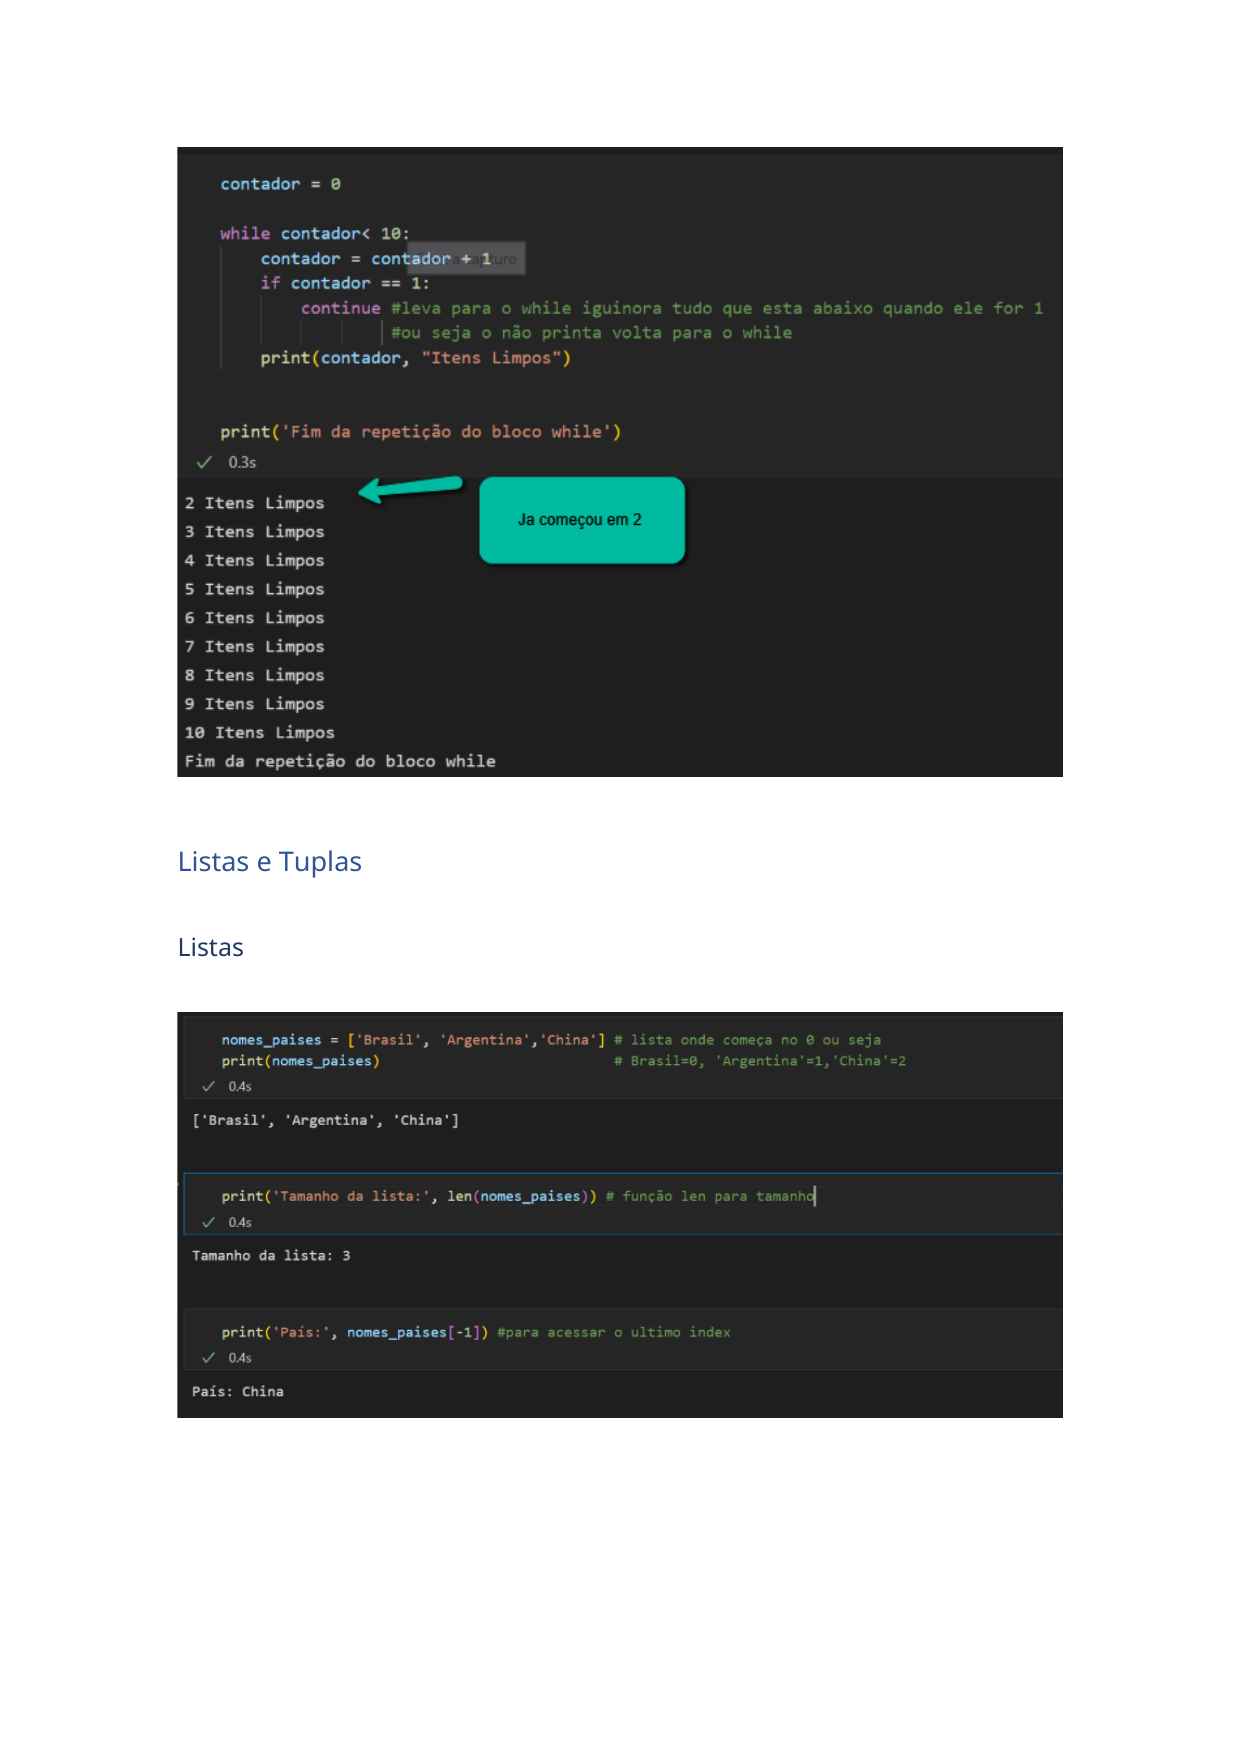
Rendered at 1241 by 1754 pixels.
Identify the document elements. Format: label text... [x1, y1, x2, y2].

picture [177, 1012, 1063, 1418]
picture [177, 147, 1063, 777]
subtitle Listas [177, 929, 1063, 963]
subtitle Listas e Tuplas [177, 843, 1063, 879]
